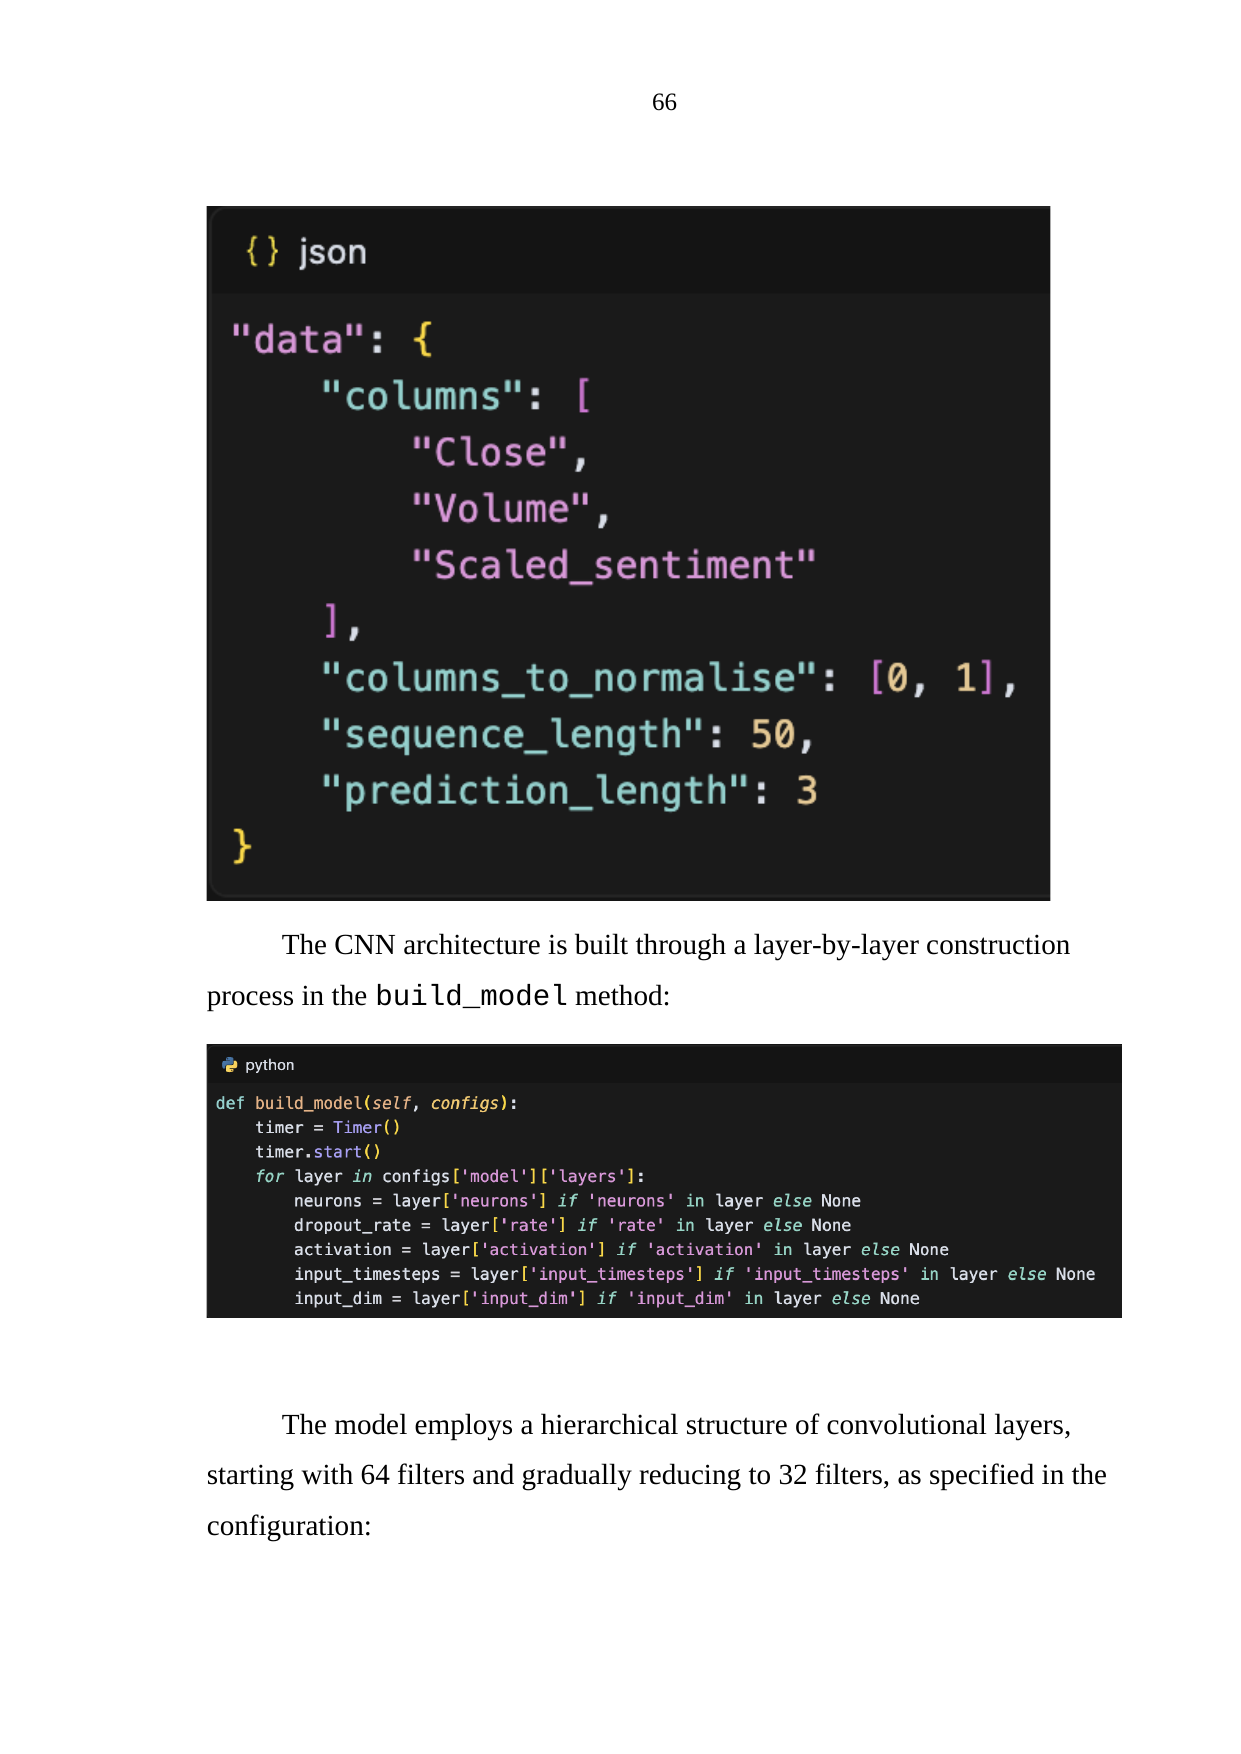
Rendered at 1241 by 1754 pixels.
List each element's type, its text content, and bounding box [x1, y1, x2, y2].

picture [206, 1044, 1122, 1318]
text The model employs a hierarchical structure of convolutional layers, starting with 64 filters and gradually reducing to 32 filters, as specified in the configuration: [207, 1407, 1122, 1541]
text The CNN architecture is built through a layer-by-layer construction process in the build_model method: [207, 927, 1122, 1014]
picture [206, 206, 1051, 901]
